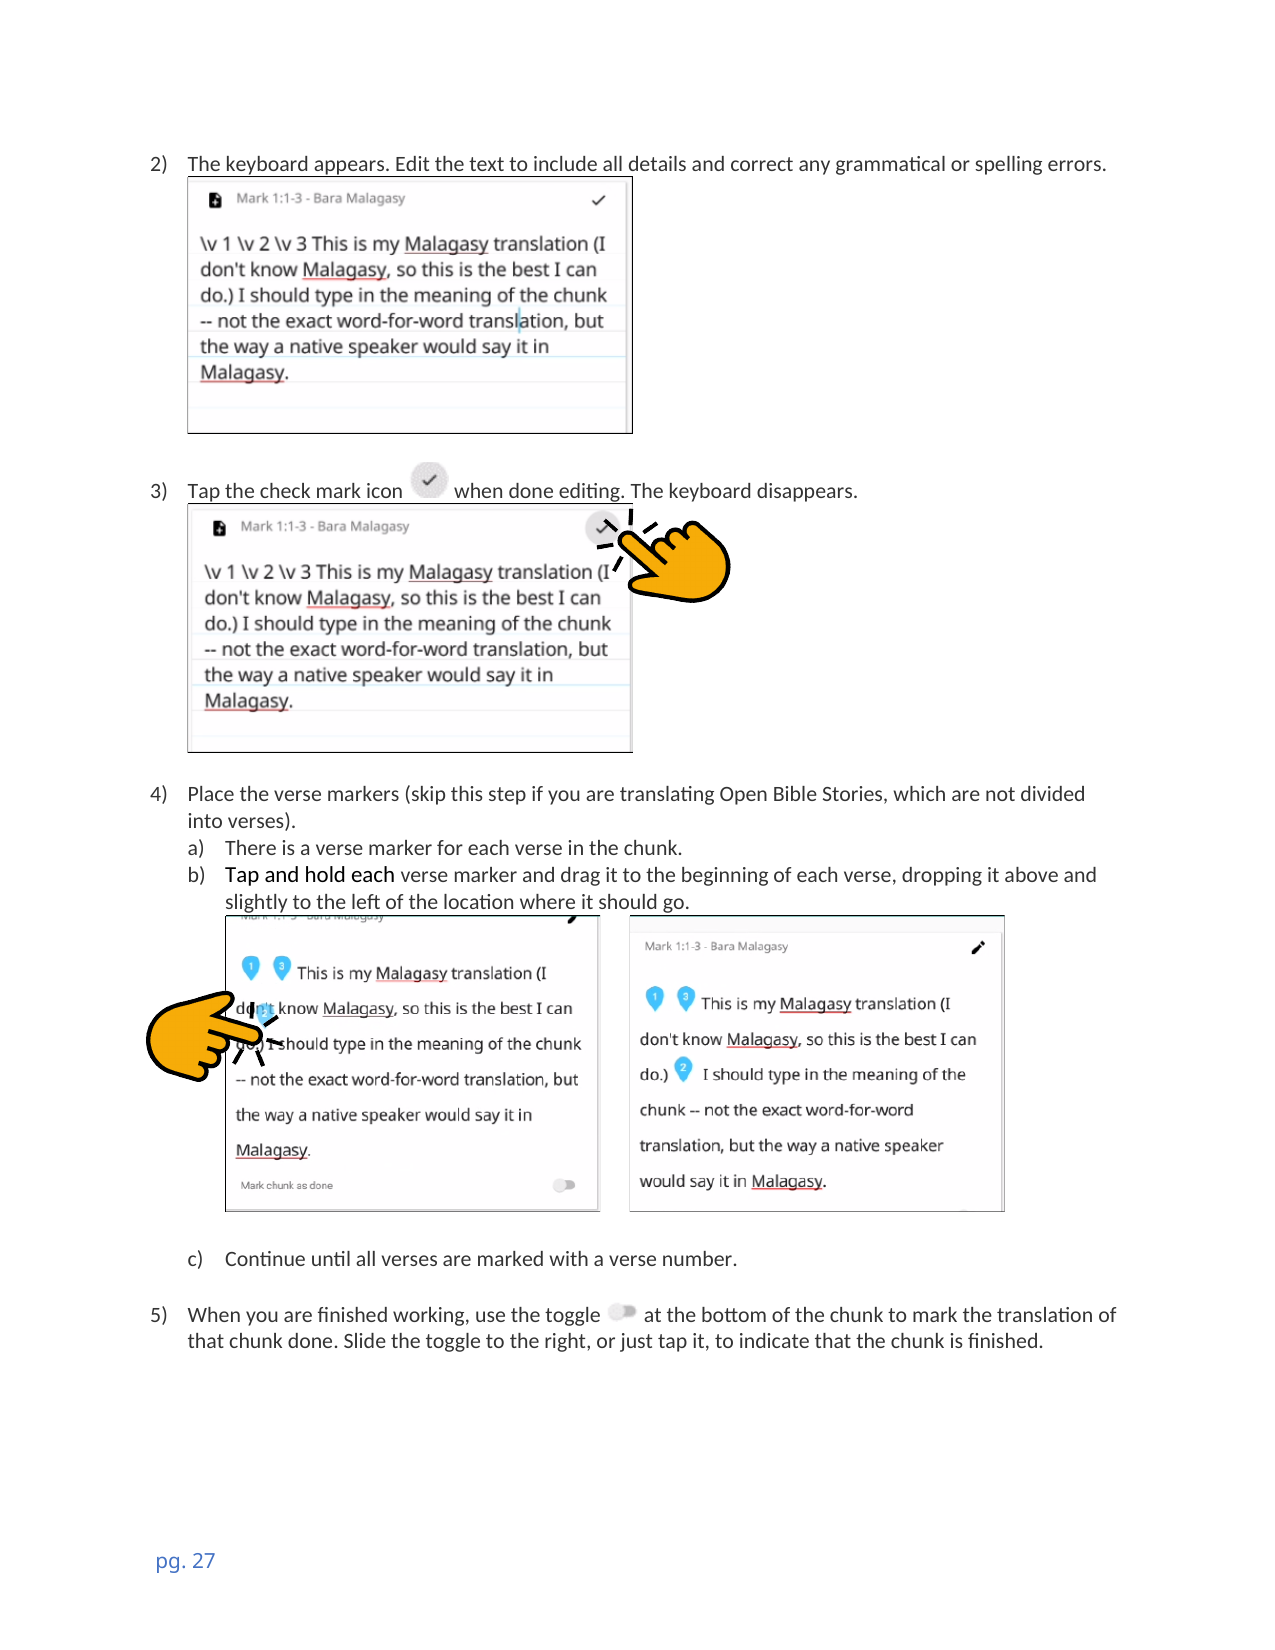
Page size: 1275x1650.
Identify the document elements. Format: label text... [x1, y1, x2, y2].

list Place the verse markers (skip this step if you are translating Open Bible Stories, which are not divided into verses). [150, 780, 1125, 834]
list Continue until all verses are marked with a verse number. [187, 1246, 1125, 1300]
picture [187, 462, 757, 753]
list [150, 1300, 1125, 1354]
picture [133, 915, 600, 1212]
picture [187, 176, 633, 434]
picture [408, 462, 449, 498]
list There is a verse marker for each verse in the chunk. [187, 834, 1125, 860]
picture [629, 915, 1005, 1212]
picture [605, 1300, 639, 1322]
